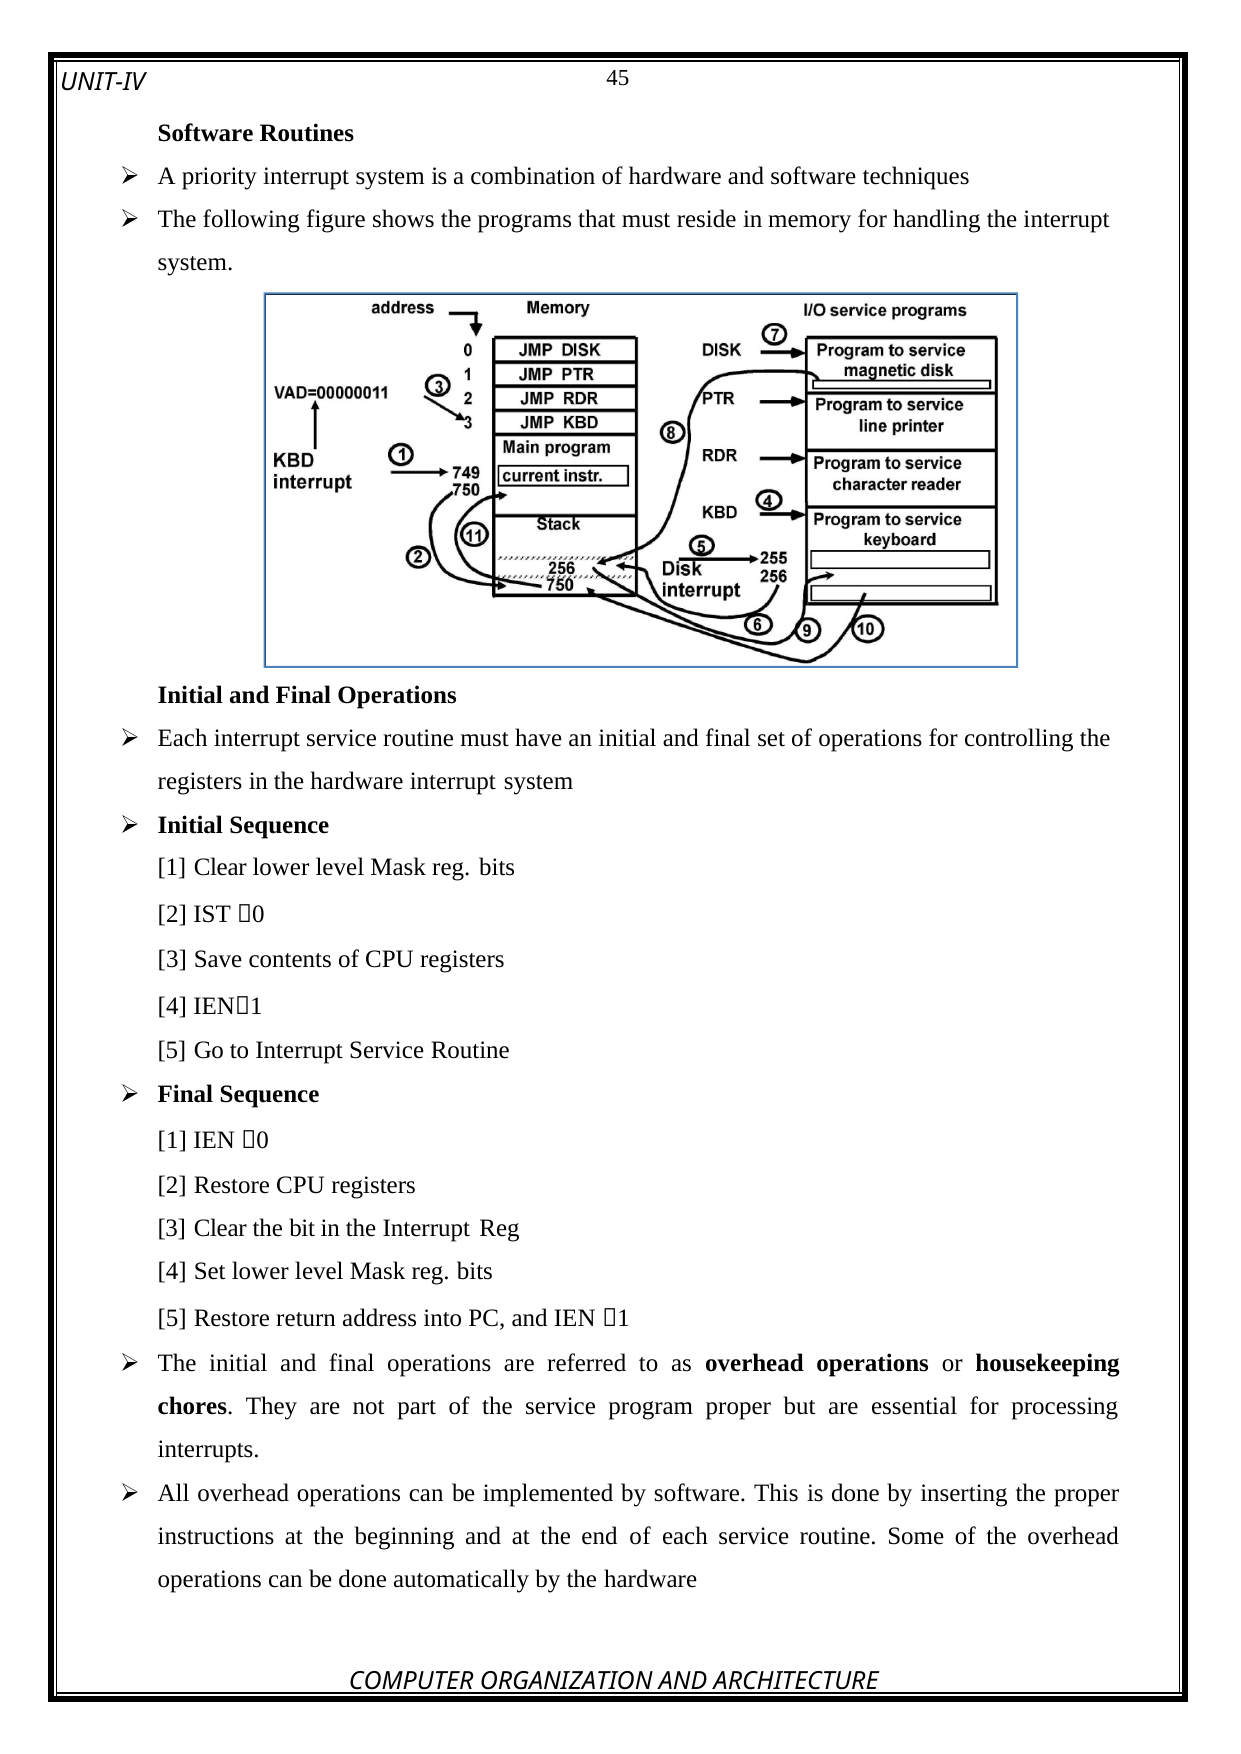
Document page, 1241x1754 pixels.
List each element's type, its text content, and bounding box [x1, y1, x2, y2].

subtitle Final Sequence [120, 1079, 1179, 1108]
subtitle Initial Sequence [120, 810, 1179, 839]
list IEN 0 [157, 1122, 1179, 1156]
list All overhead operations can be implemented by software. This is done by inserting the proper instructions at the beginning and at the end of each service routine. Some of the overhead operations can be done automatically by the hardware [120, 1478, 1119, 1593]
subtitle Initial and Final Operations [157, 681, 1179, 709]
list Clear lower level Mask reg. bits [157, 852, 1179, 881]
list Restore CPU registers [157, 1171, 1179, 1199]
list The following figure shows the programs that must reside in memory for handling the interrupt system. [120, 204, 1119, 276]
list Restore return address into PC, and IEN 1 [157, 1299, 1179, 1333]
picture [266, 295, 1016, 665]
list Set lower level Mask reg. bits [157, 1256, 1179, 1285]
list Go to Interrupt Service Routine [157, 1036, 1179, 1064]
list The initial and final operations are referred to as overhead operations or housekeeping chores. They are not part of the service program proper but are essential for processing interrupts. [120, 1348, 1119, 1463]
list Each interrupt service routine must have an initial and final set of operations for controlling the registers in the hardware interrupt system [120, 723, 1120, 795]
list IEN1 [157, 987, 1179, 1021]
list Save contents of CPU registers [157, 944, 1179, 973]
subtitle Software Routines [157, 118, 1179, 147]
list A priority interrupt system is a combination of hardware and software techniques [120, 161, 1179, 189]
list IST 0 [157, 896, 1179, 929]
list Clear the bit in the Interrupt Reg [157, 1213, 1179, 1242]
